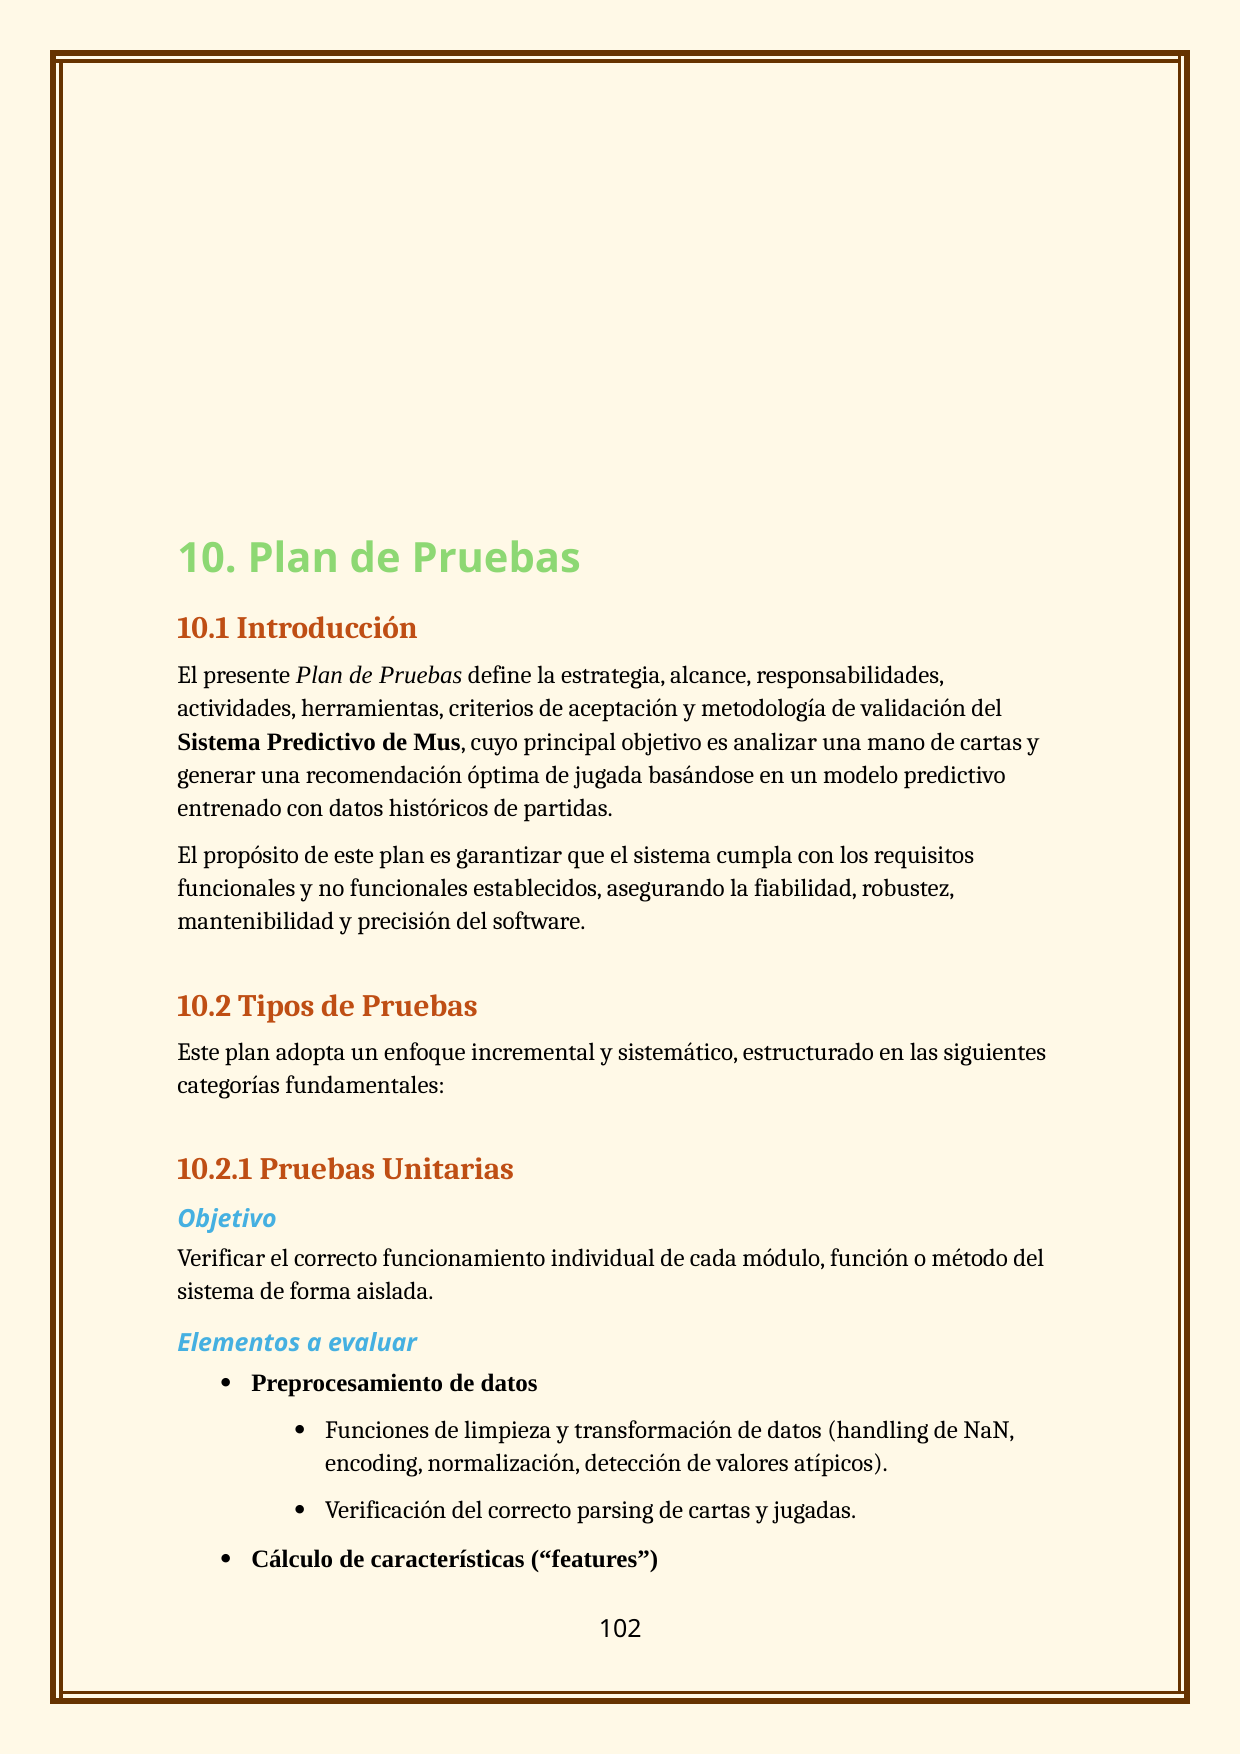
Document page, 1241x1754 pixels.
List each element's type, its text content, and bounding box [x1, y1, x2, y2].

subtitle 10.2.1 Pruebas Unitarias [177, 1151, 1063, 1187]
subtitle Objetivo [177, 1201, 1063, 1235]
text El presente Plan de Pruebas define la estrategia, alcance, responsabilidades, actividades, herramientas, criterios de aceptación y metodología de validación del Sistema Predictivo de Mus, cuyo principal objetivo es analizar una mano de cartas y generar una recomendación óptima de jugada basándose en un modelo predictivo entrenado con datos históricos de partidas. [177, 660, 1063, 822]
list Preprocesamiento de datos [221, 1368, 1063, 1397]
list Funciones de limpieza y transformación de datos (handling de NaN, encoding, normalización, detección de valores atípicos). [295, 1416, 1063, 1477]
subtitle 10.1 Introducción [177, 610, 1063, 646]
text 10. Plan de Pruebas [177, 528, 1063, 585]
text El propósito de este plan es garantizar que el sistema cumpla con los requisitos funcionales y no funcionales establecidos, asegurando la fiabilidad, robustez, mantenibilidad y precisión del software. [177, 841, 1063, 936]
list Verificación del correcto parsing de cartas y jugadas. [295, 1496, 1063, 1525]
text Verificar el correcto funcionamiento individual de cada módulo, función o método del sistema de forma aislada. [177, 1244, 1063, 1306]
text Este plan adopta un enfoque incremental y sistemático, estructurado en las siguientes categorías fundamentales: [177, 1037, 1063, 1099]
subtitle Elementos a evaluar [177, 1325, 1063, 1359]
list Cálculo de características (“features”) [221, 1544, 1063, 1573]
subtitle 10.2 Tipos de Pruebas [177, 988, 1063, 1024]
